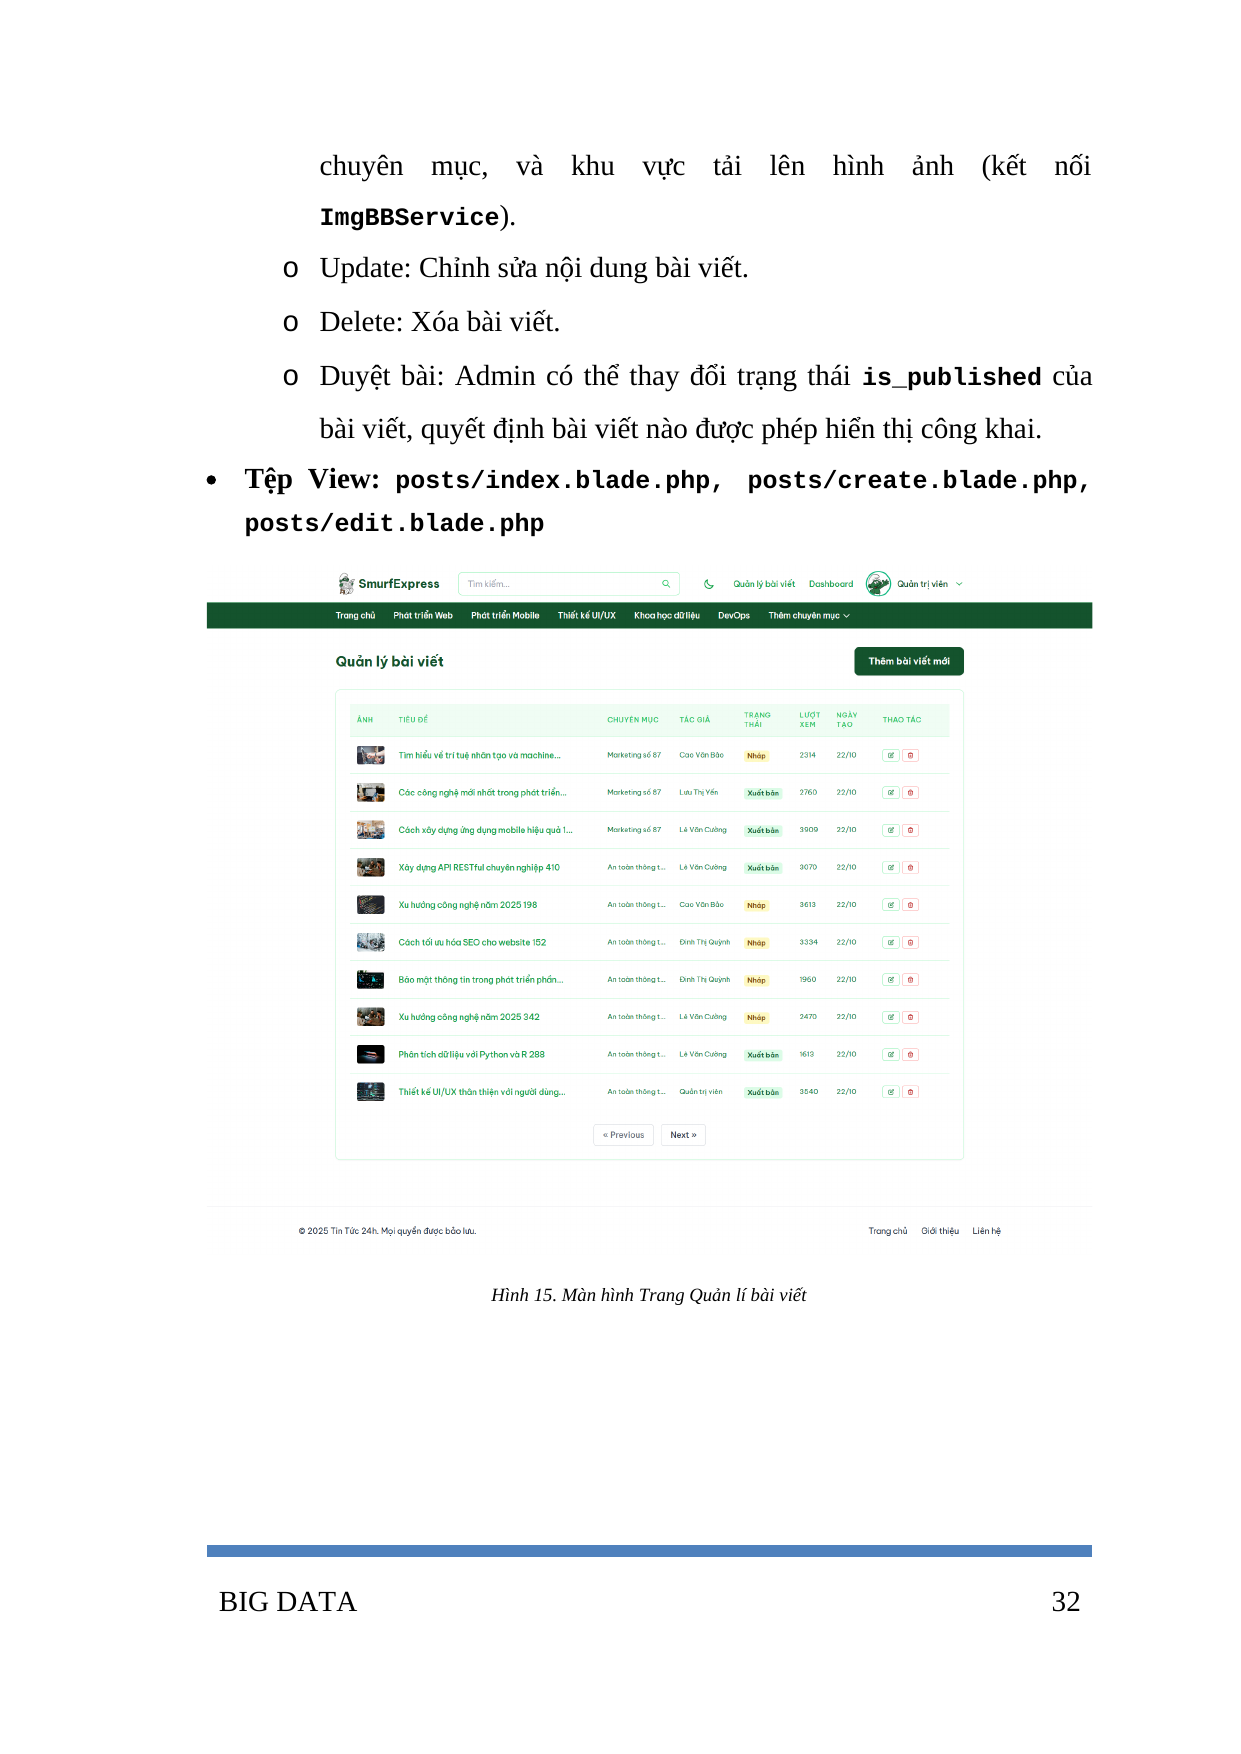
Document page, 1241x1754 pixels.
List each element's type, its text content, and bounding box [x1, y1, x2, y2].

list Tệp View: posts/index.blade.php, posts/create.blade.php, posts/edit.blade.php [207, 461, 1092, 539]
list Duyệt bài: Admin có thể thay đổi trạng thái is_published của bài viết, quyết định bài viết nào được phép hiển thị công khai. [282, 358, 1092, 445]
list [282, 148, 1092, 233]
picture [206, 565, 1093, 1255]
text Hình 15. Màn hình Trang Quản lí bài viết [207, 1284, 1092, 1305]
list Update: Chỉnh sửa nội dung bài viết. [282, 250, 1092, 286]
list Delete: Xóa bài viết. [282, 304, 1092, 340]
